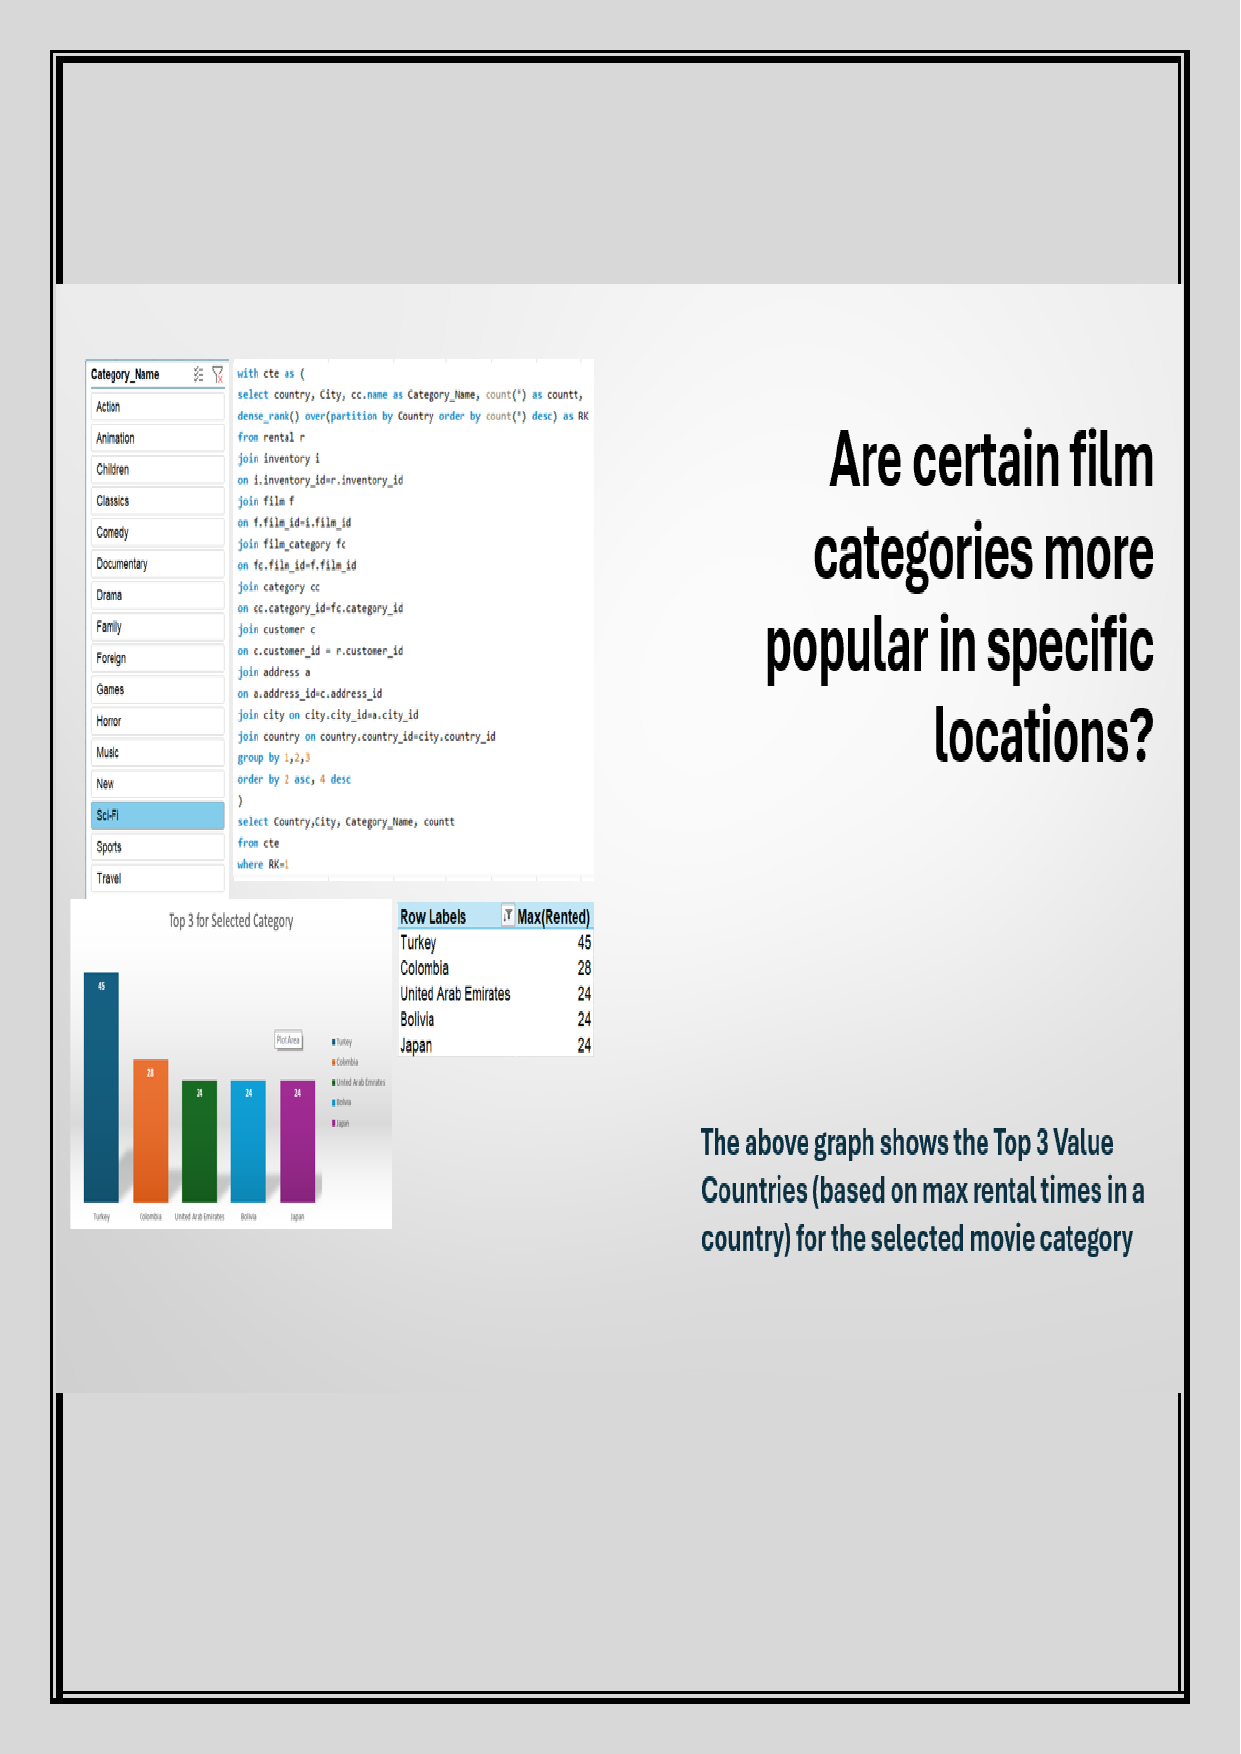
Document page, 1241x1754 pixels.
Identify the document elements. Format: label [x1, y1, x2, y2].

picture [55, 284, 1184, 1393]
